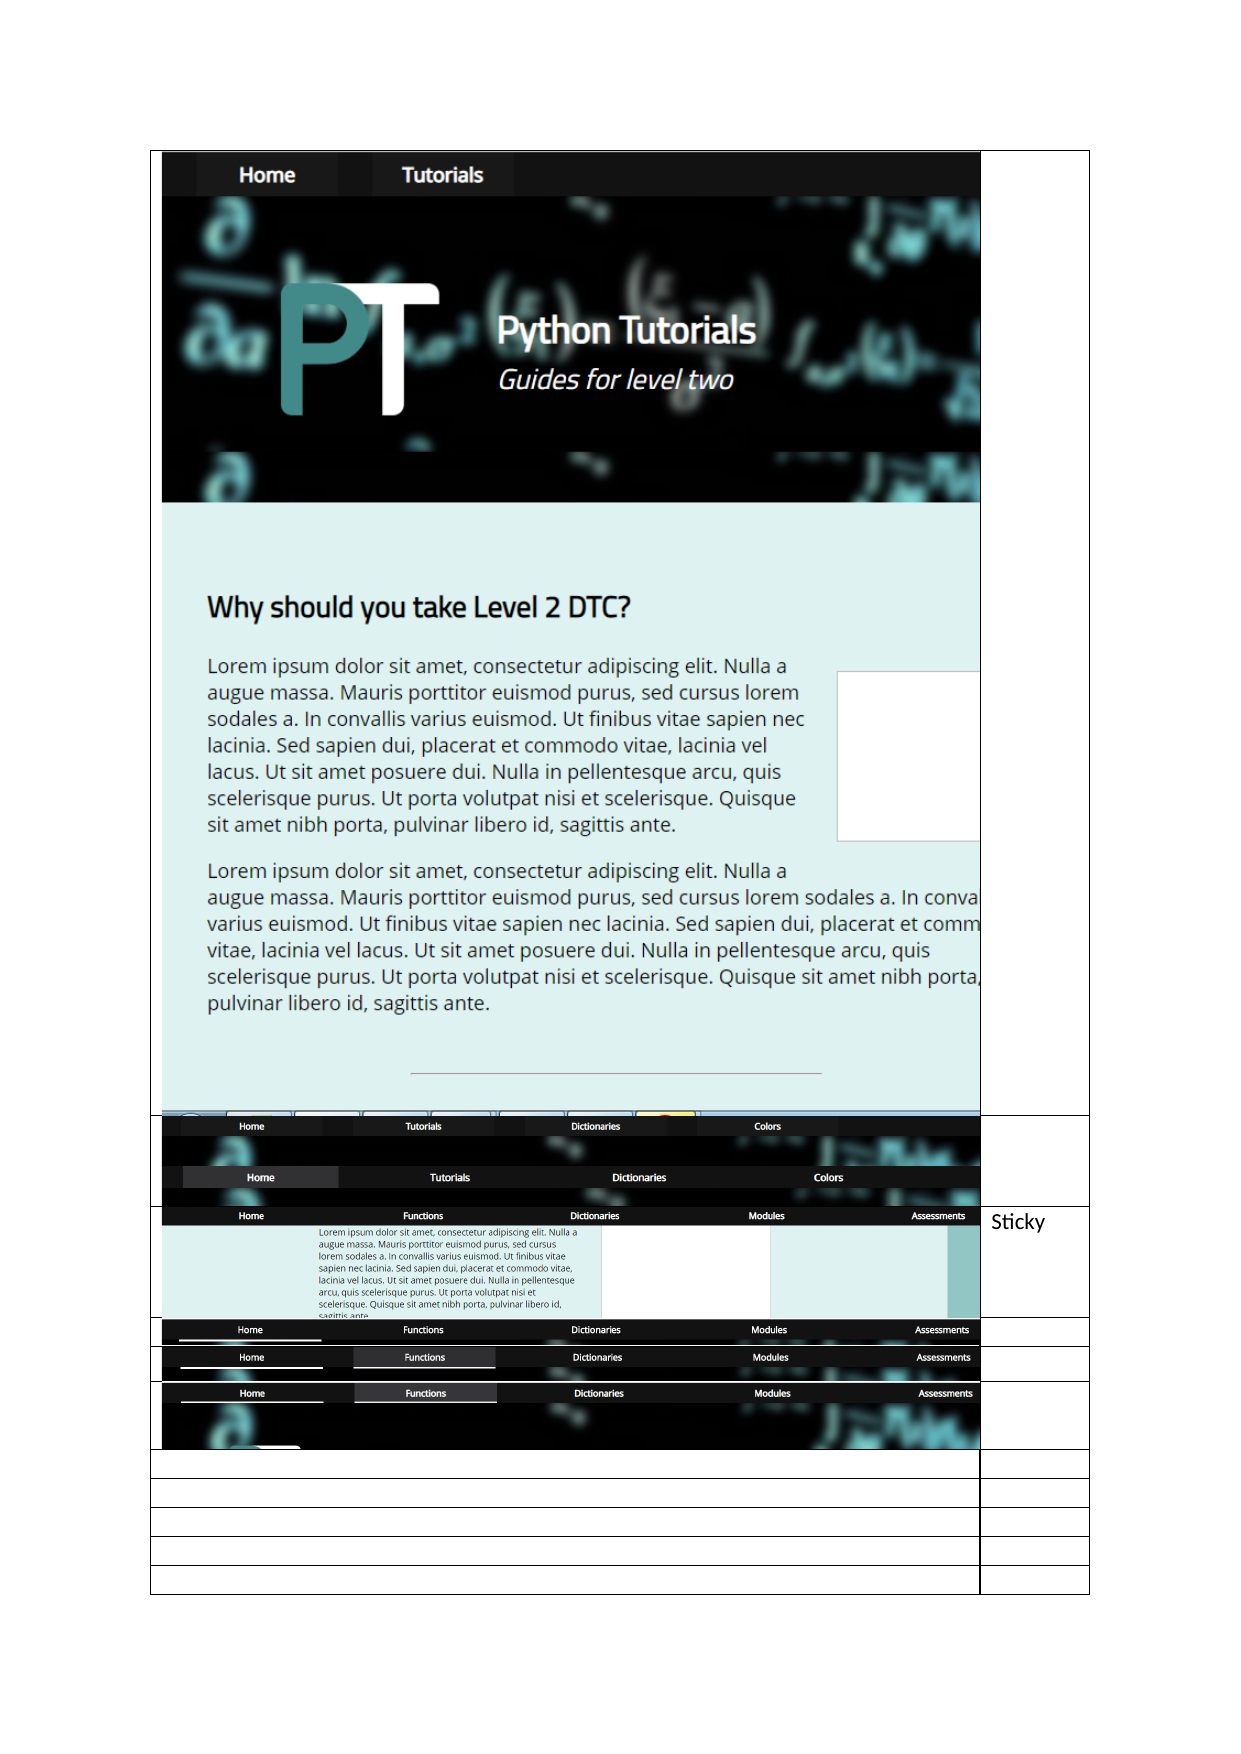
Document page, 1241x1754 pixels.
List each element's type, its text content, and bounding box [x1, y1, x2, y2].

table_cell [151, 1537, 979, 1565]
picture [161, 1207, 980, 1345]
table_cell [981, 1116, 1089, 1206]
table_cell [151, 1508, 979, 1536]
table_cell [151, 1116, 161, 1206]
picture [161, 1347, 980, 1449]
table_cell [981, 1382, 1089, 1449]
table_cell [981, 151, 1089, 1115]
table_cell [981, 1347, 1089, 1381]
table_cell [151, 1347, 161, 1381]
table_cell [981, 1508, 1089, 1536]
table_cell [151, 1450, 979, 1478]
table_cell [151, 1207, 161, 1317]
table_cell [151, 1566, 979, 1594]
table_cell [151, 151, 161, 1115]
table_cell [151, 1479, 979, 1507]
picture [161, 151, 980, 1206]
table_cell Sticky [981, 1207, 1089, 1317]
table_cell [151, 1318, 979, 1346]
table_cell [981, 1566, 1089, 1594]
table_cell [981, 1450, 1089, 1478]
table_cell [151, 1382, 161, 1449]
table_cell [981, 1479, 1089, 1507]
table_cell [981, 1537, 1089, 1565]
table_cell [981, 1318, 1089, 1346]
